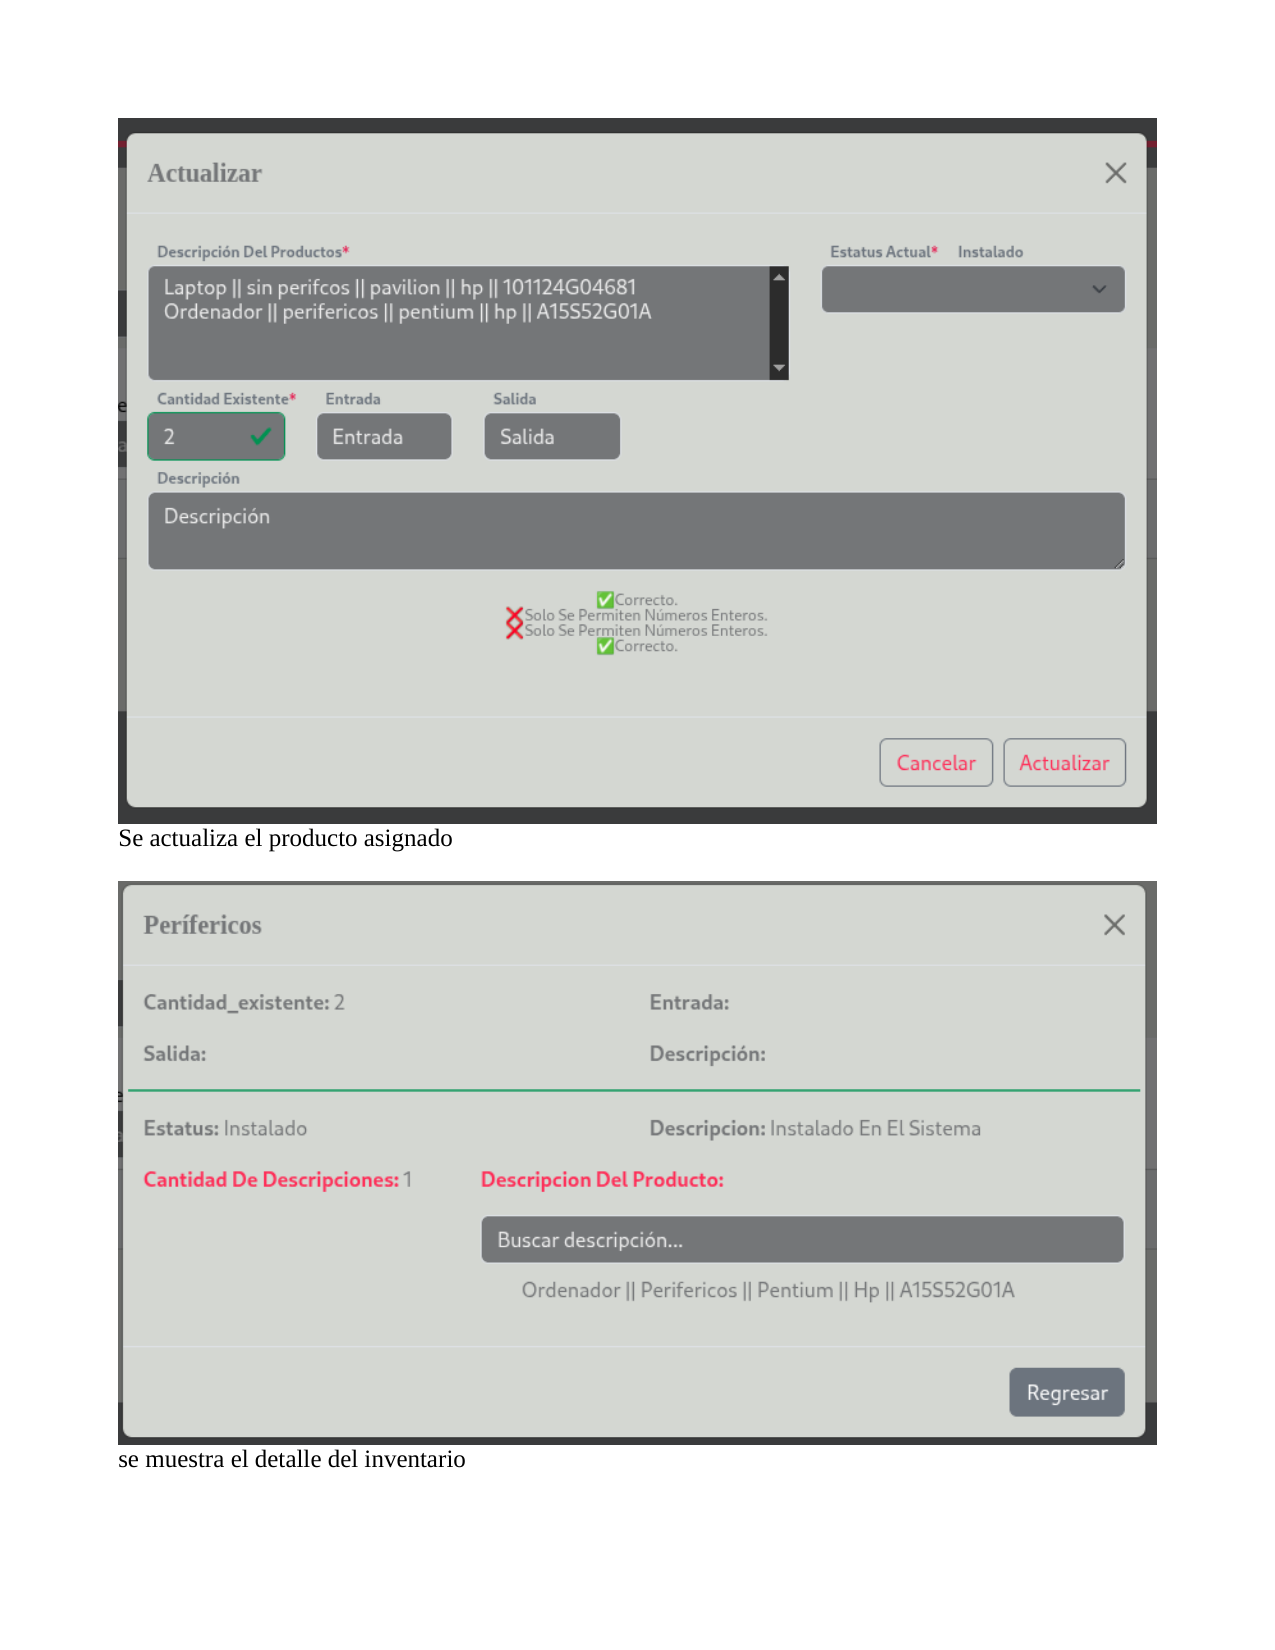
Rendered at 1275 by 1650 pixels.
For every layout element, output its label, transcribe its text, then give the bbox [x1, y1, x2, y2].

text se muestra el detalle del inventario [118, 1445, 1157, 1473]
picture [118, 118, 1157, 824]
text Se actualiza el producto asignado [118, 824, 1157, 852]
picture [118, 881, 1157, 1445]
